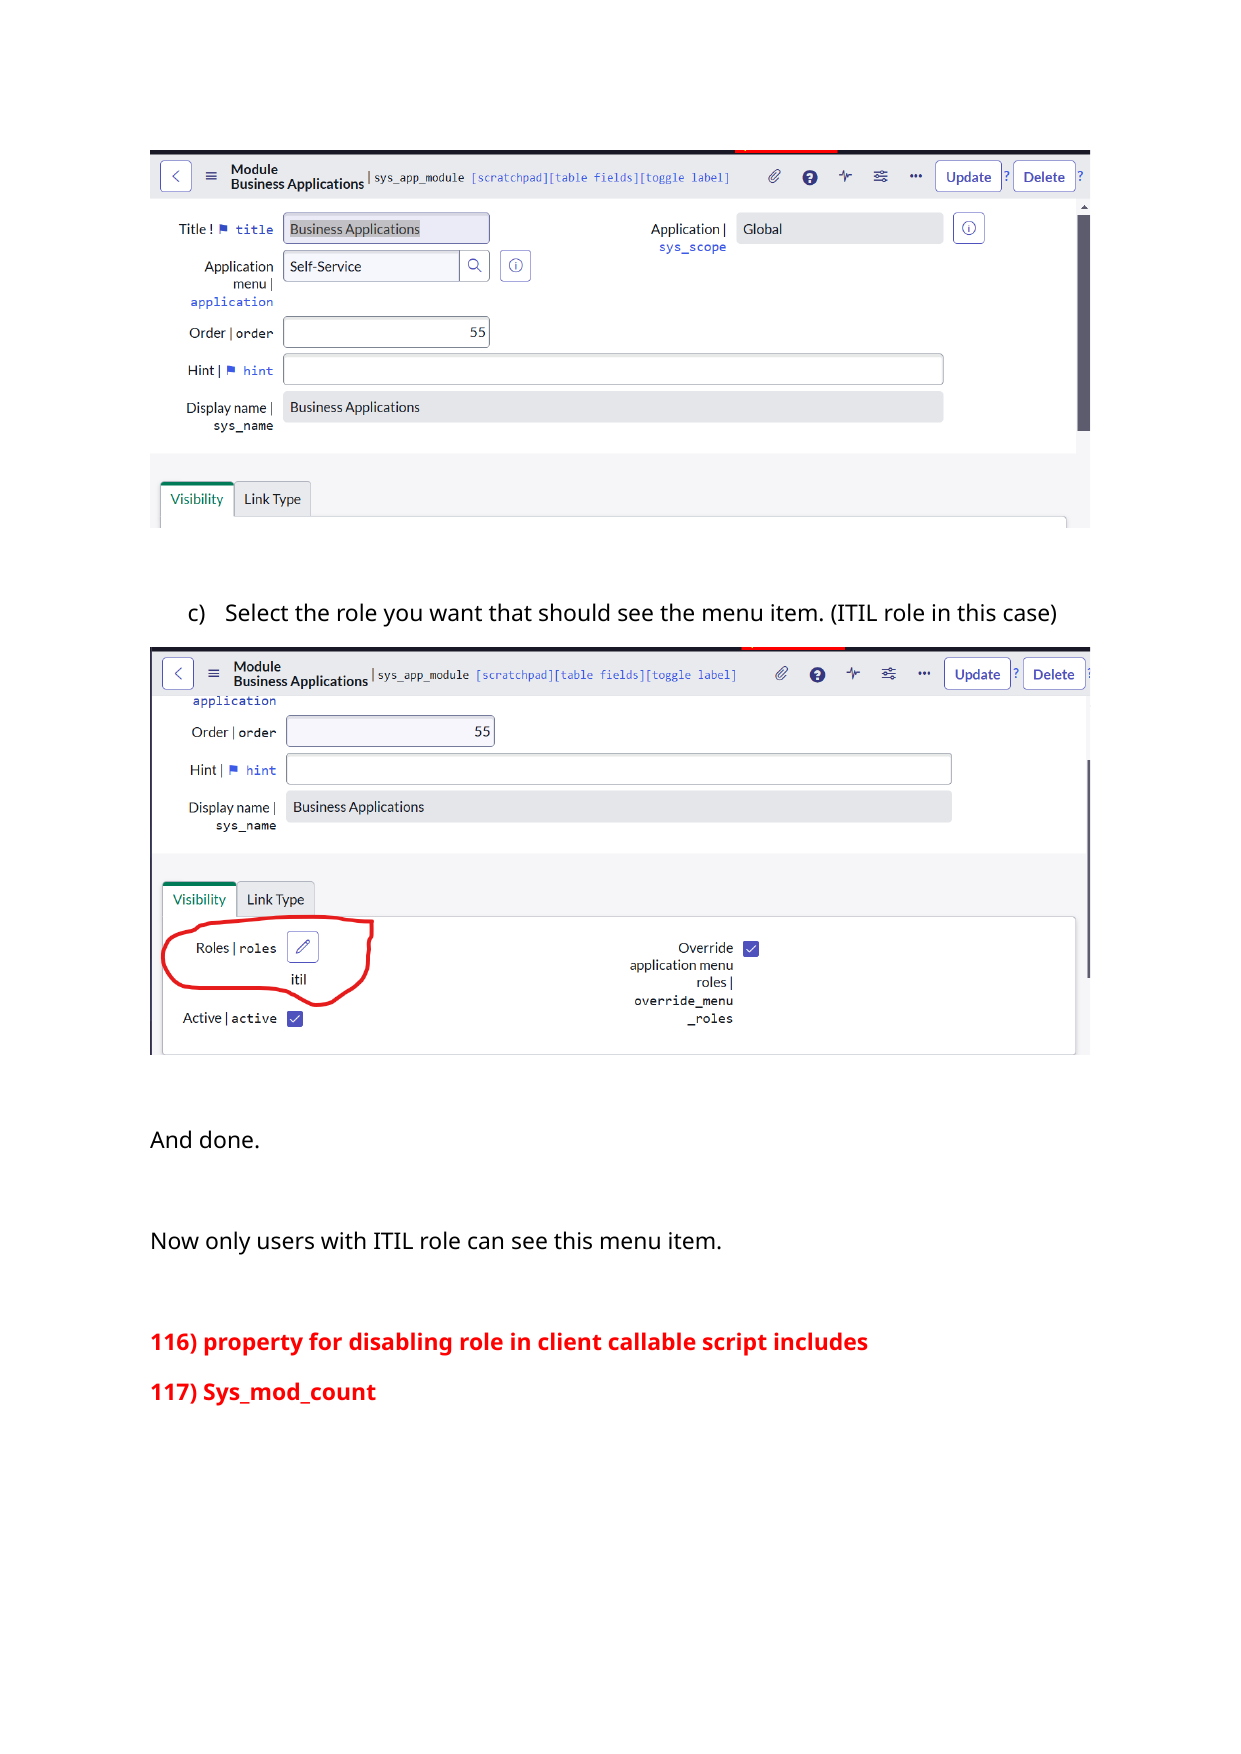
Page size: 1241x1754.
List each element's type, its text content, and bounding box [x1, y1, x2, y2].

picture [150, 150, 1091, 528]
text 117) Sys_mod_count [150, 1376, 1090, 1407]
text Now only users with ITIL role can see this menu item. [150, 1224, 1090, 1256]
list Select the role you want that should see the menu item. (ITIL role in this case) [187, 597, 1090, 628]
text And done. [150, 1124, 1090, 1155]
text 116) property for disabling role in client callable script includes [150, 1325, 1090, 1357]
picture [150, 647, 1091, 1055]
